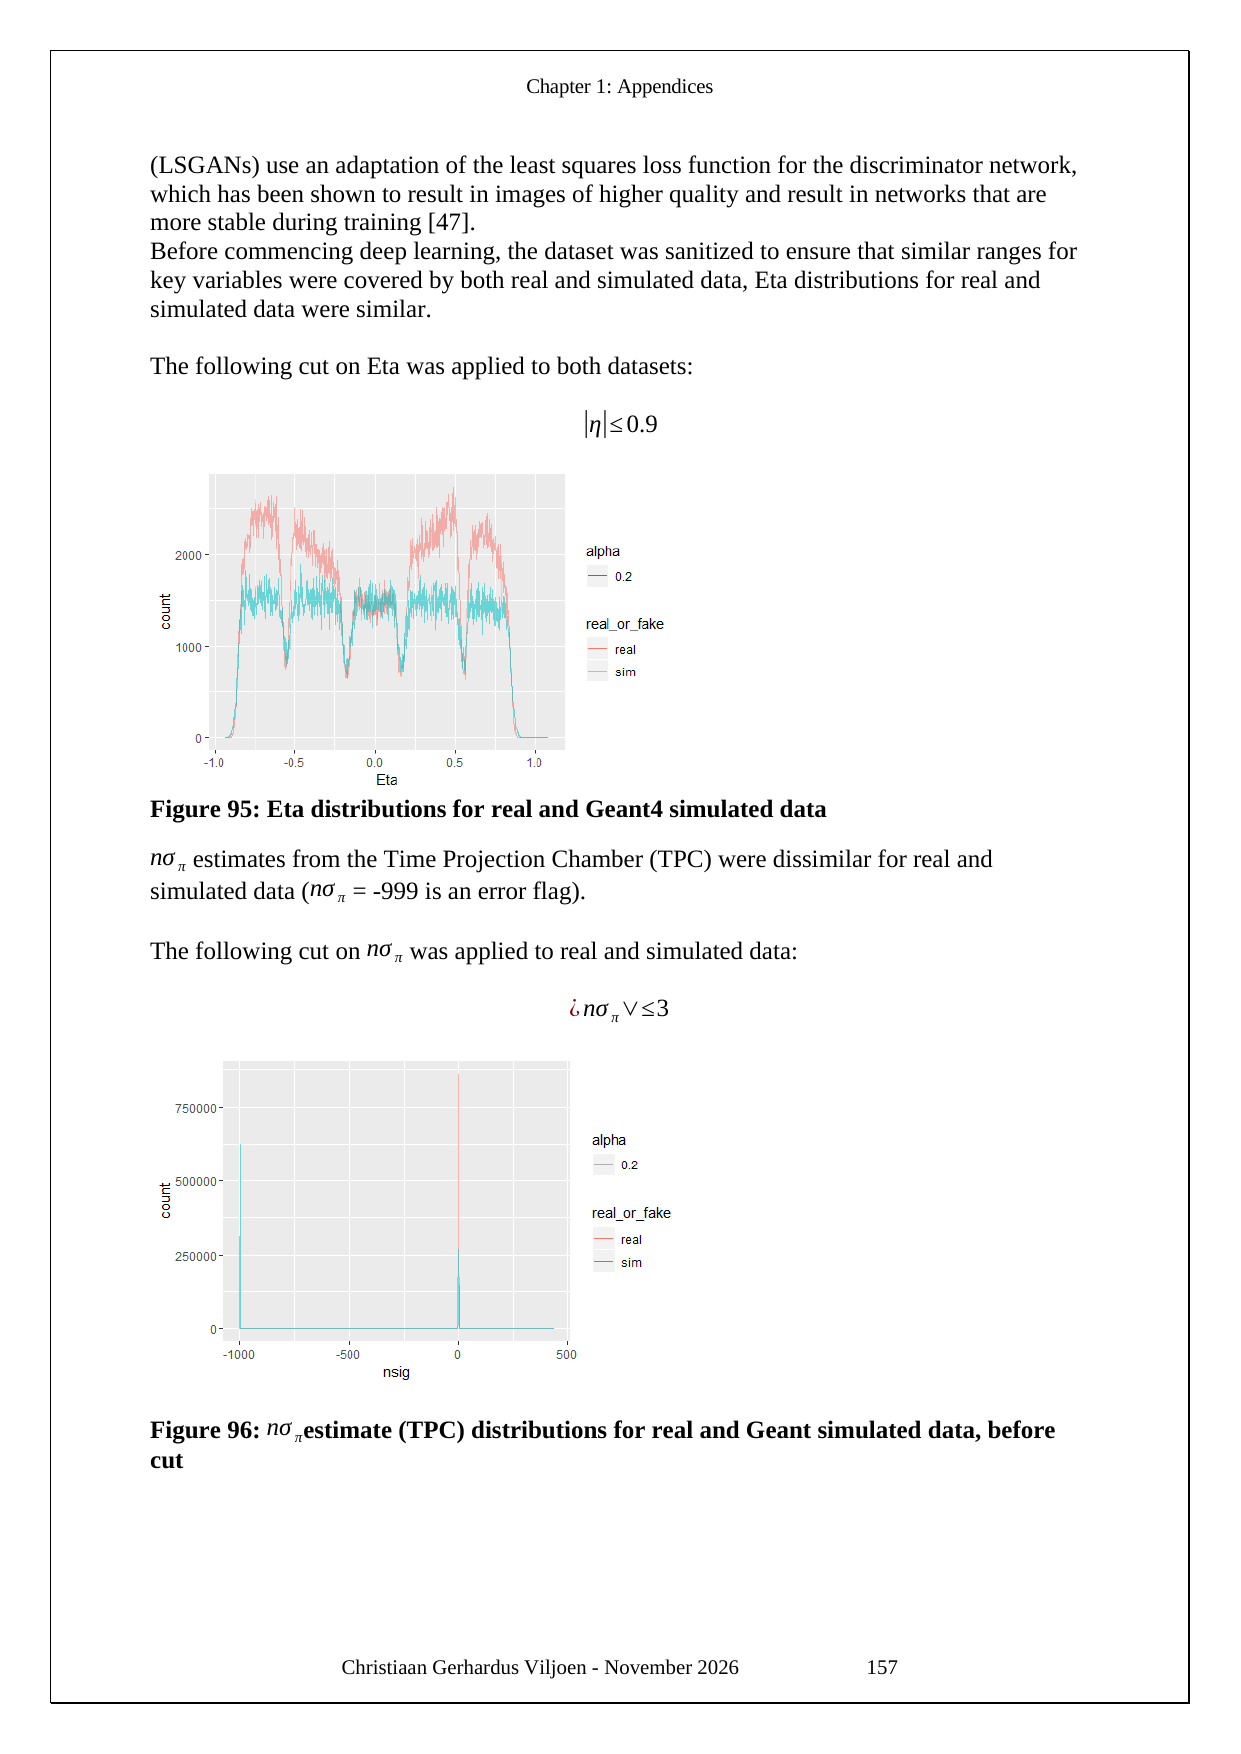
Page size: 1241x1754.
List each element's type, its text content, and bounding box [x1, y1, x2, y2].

picture [150, 1055, 685, 1386]
picture [150, 468, 678, 794]
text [150, 150, 1089, 236]
text The following cut on was applied to real and simulated data: [150, 935, 1089, 966]
text The following cut on Eta was applied to both datasets: [150, 351, 1089, 380]
text estimates from the Time Projection Chamber (TPC) were dissimilar for real and simulated data ( = -999 is an error flag). [150, 843, 1089, 906]
text Before commencing deep learning, the dataset was sanitized to ensure that similar ranges for key variables were covered by both real and simulated data, Eta distributions for real and simulated data were similar. [150, 236, 1089, 322]
